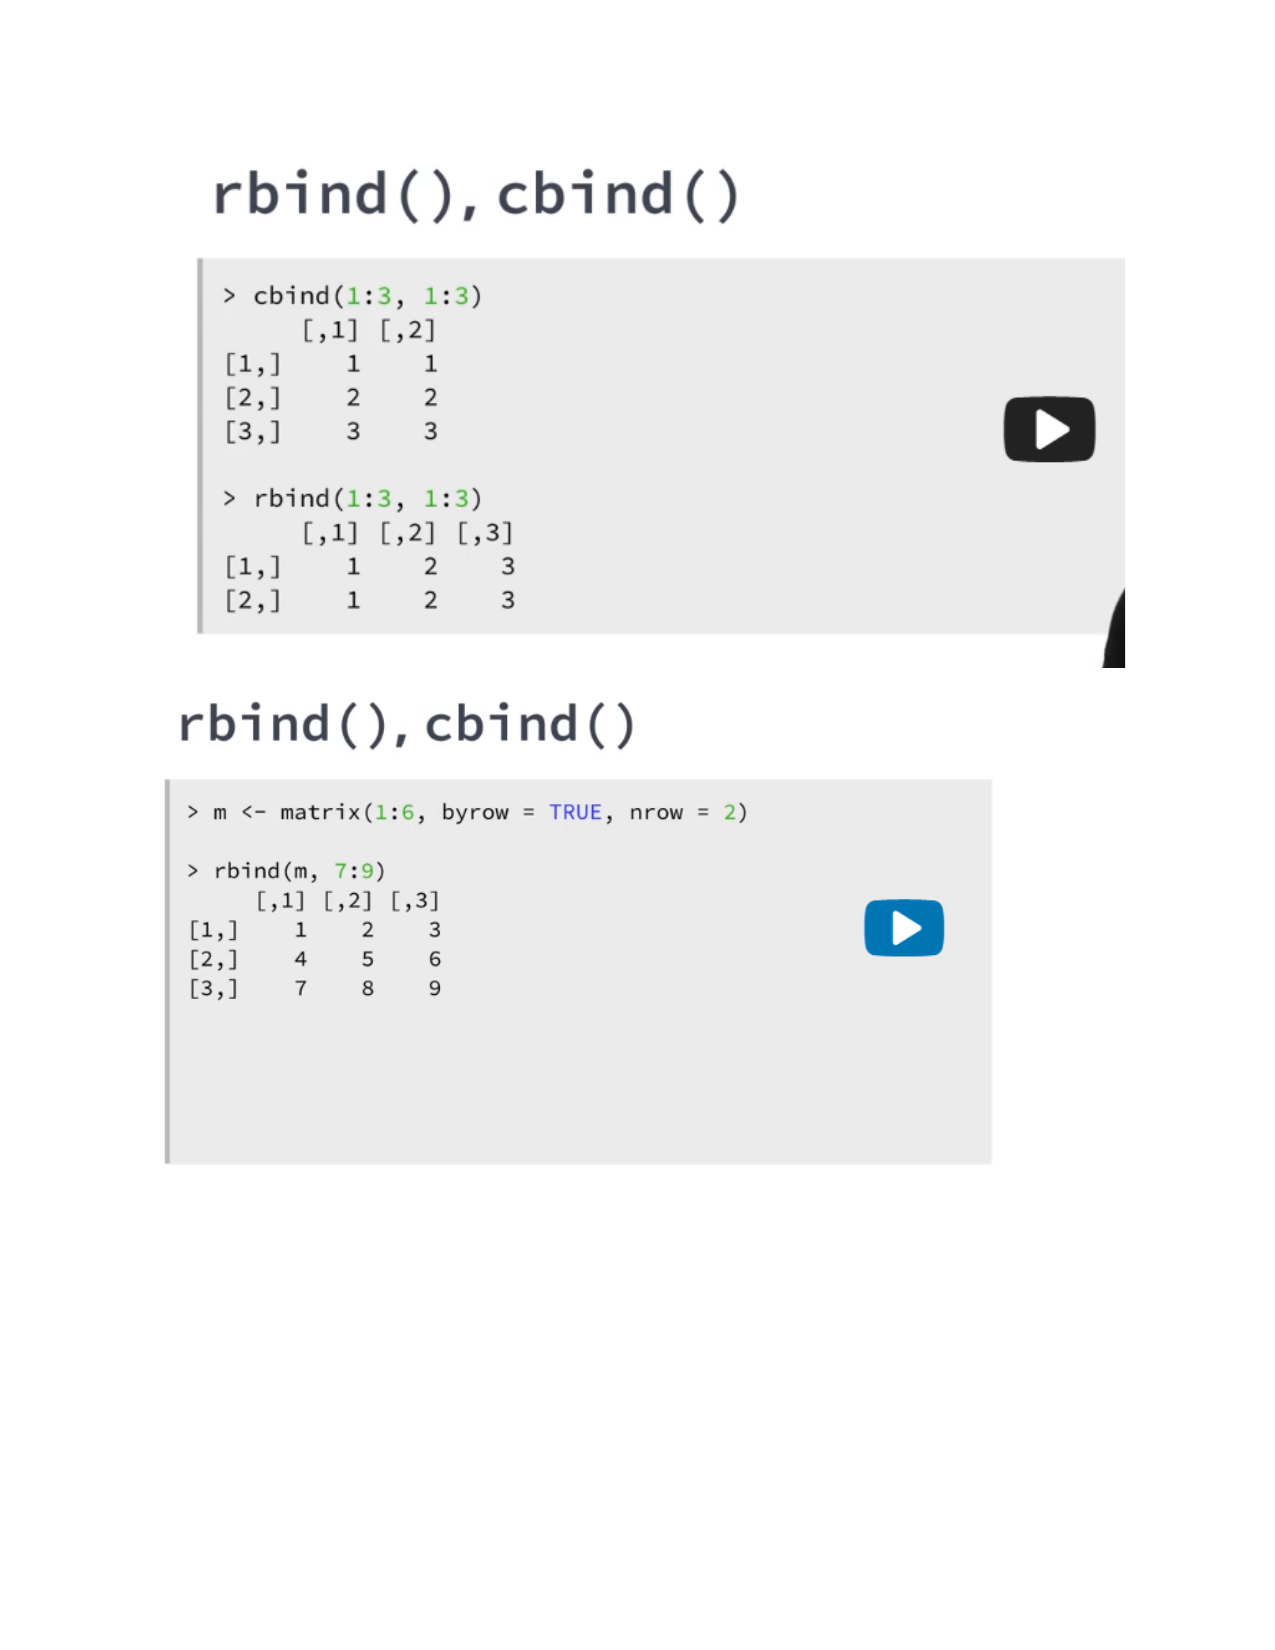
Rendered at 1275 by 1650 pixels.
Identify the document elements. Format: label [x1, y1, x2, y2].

picture [150, 150, 1125, 668]
picture [150, 686, 1125, 1181]
